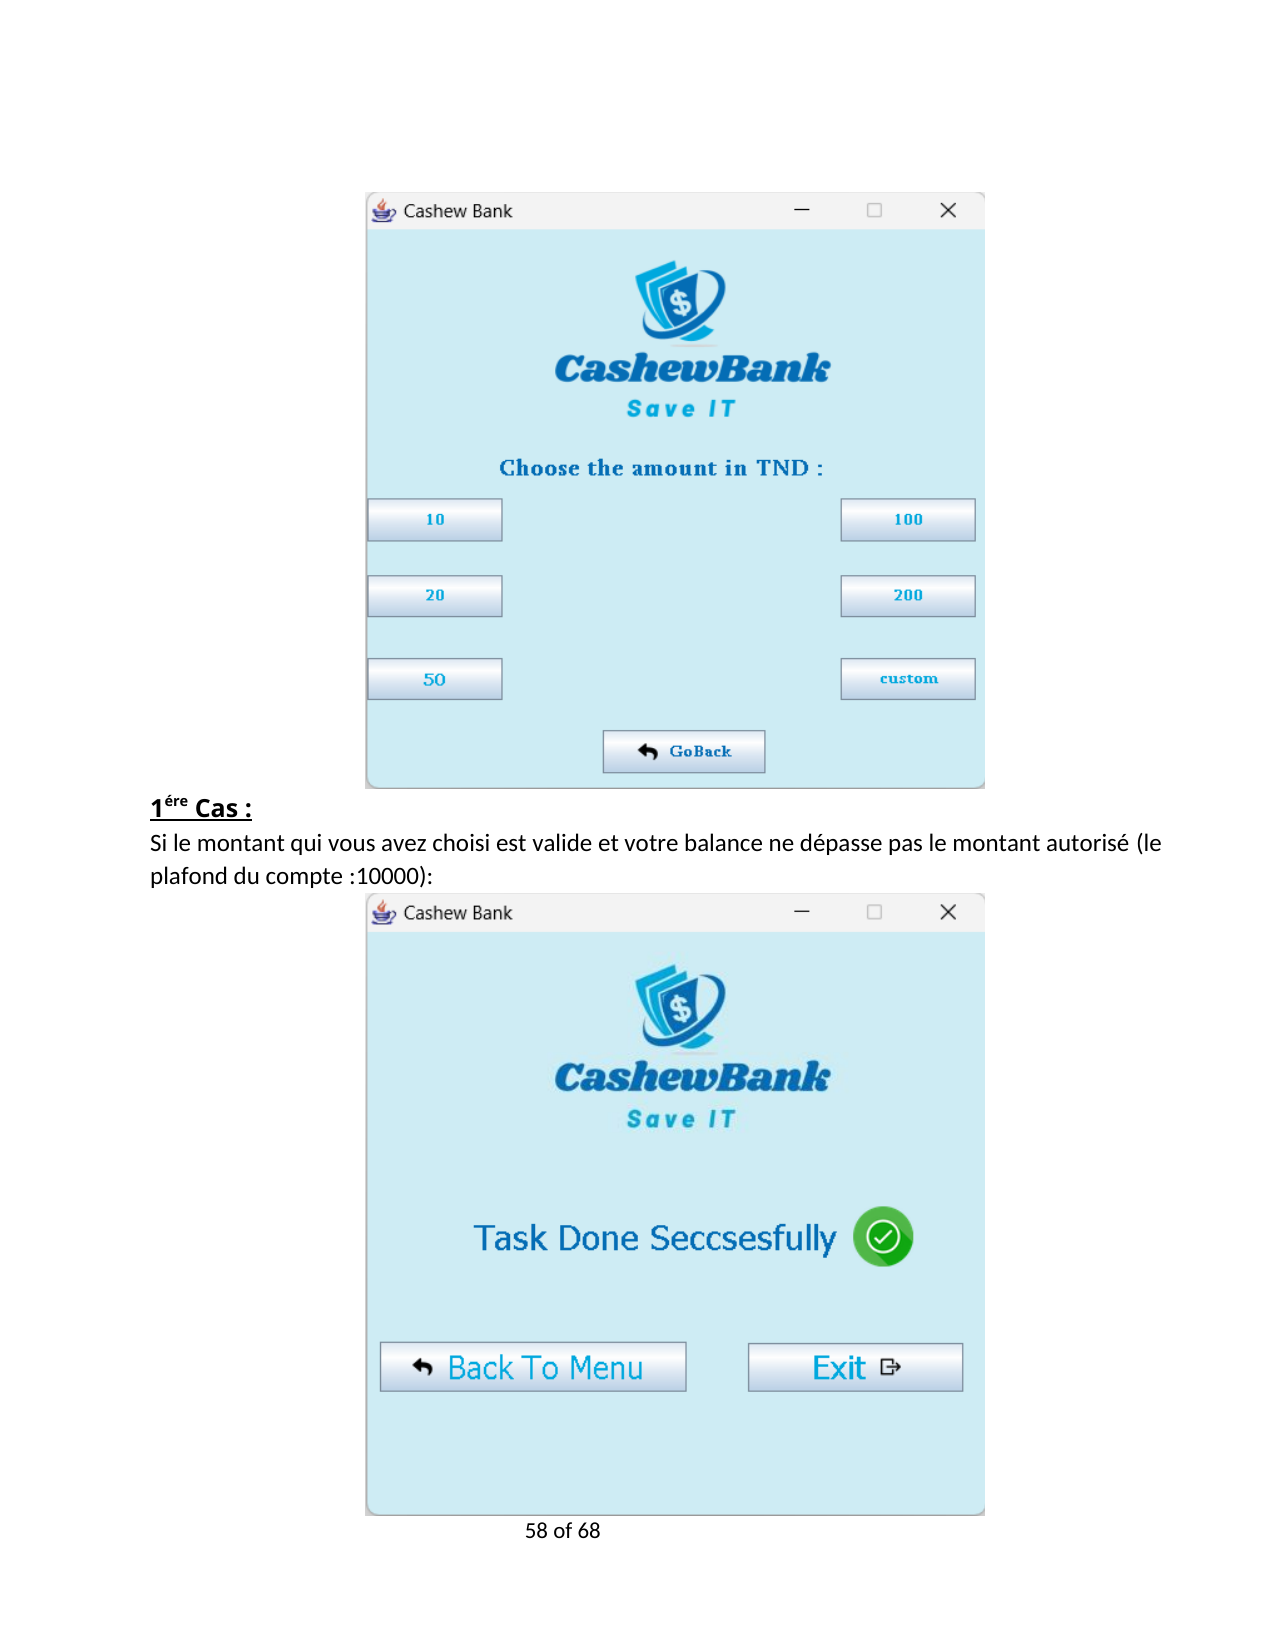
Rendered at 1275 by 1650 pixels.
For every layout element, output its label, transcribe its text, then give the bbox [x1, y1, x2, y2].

list 1ére Cas : [150, 790, 1200, 824]
list Si le montant qui vous avez choisi est valide et votre balance ne dépasse pas le montant autorisé (le plafond du compte :10000): [150, 827, 1200, 891]
picture [365, 893, 985, 1516]
picture [365, 192, 985, 789]
